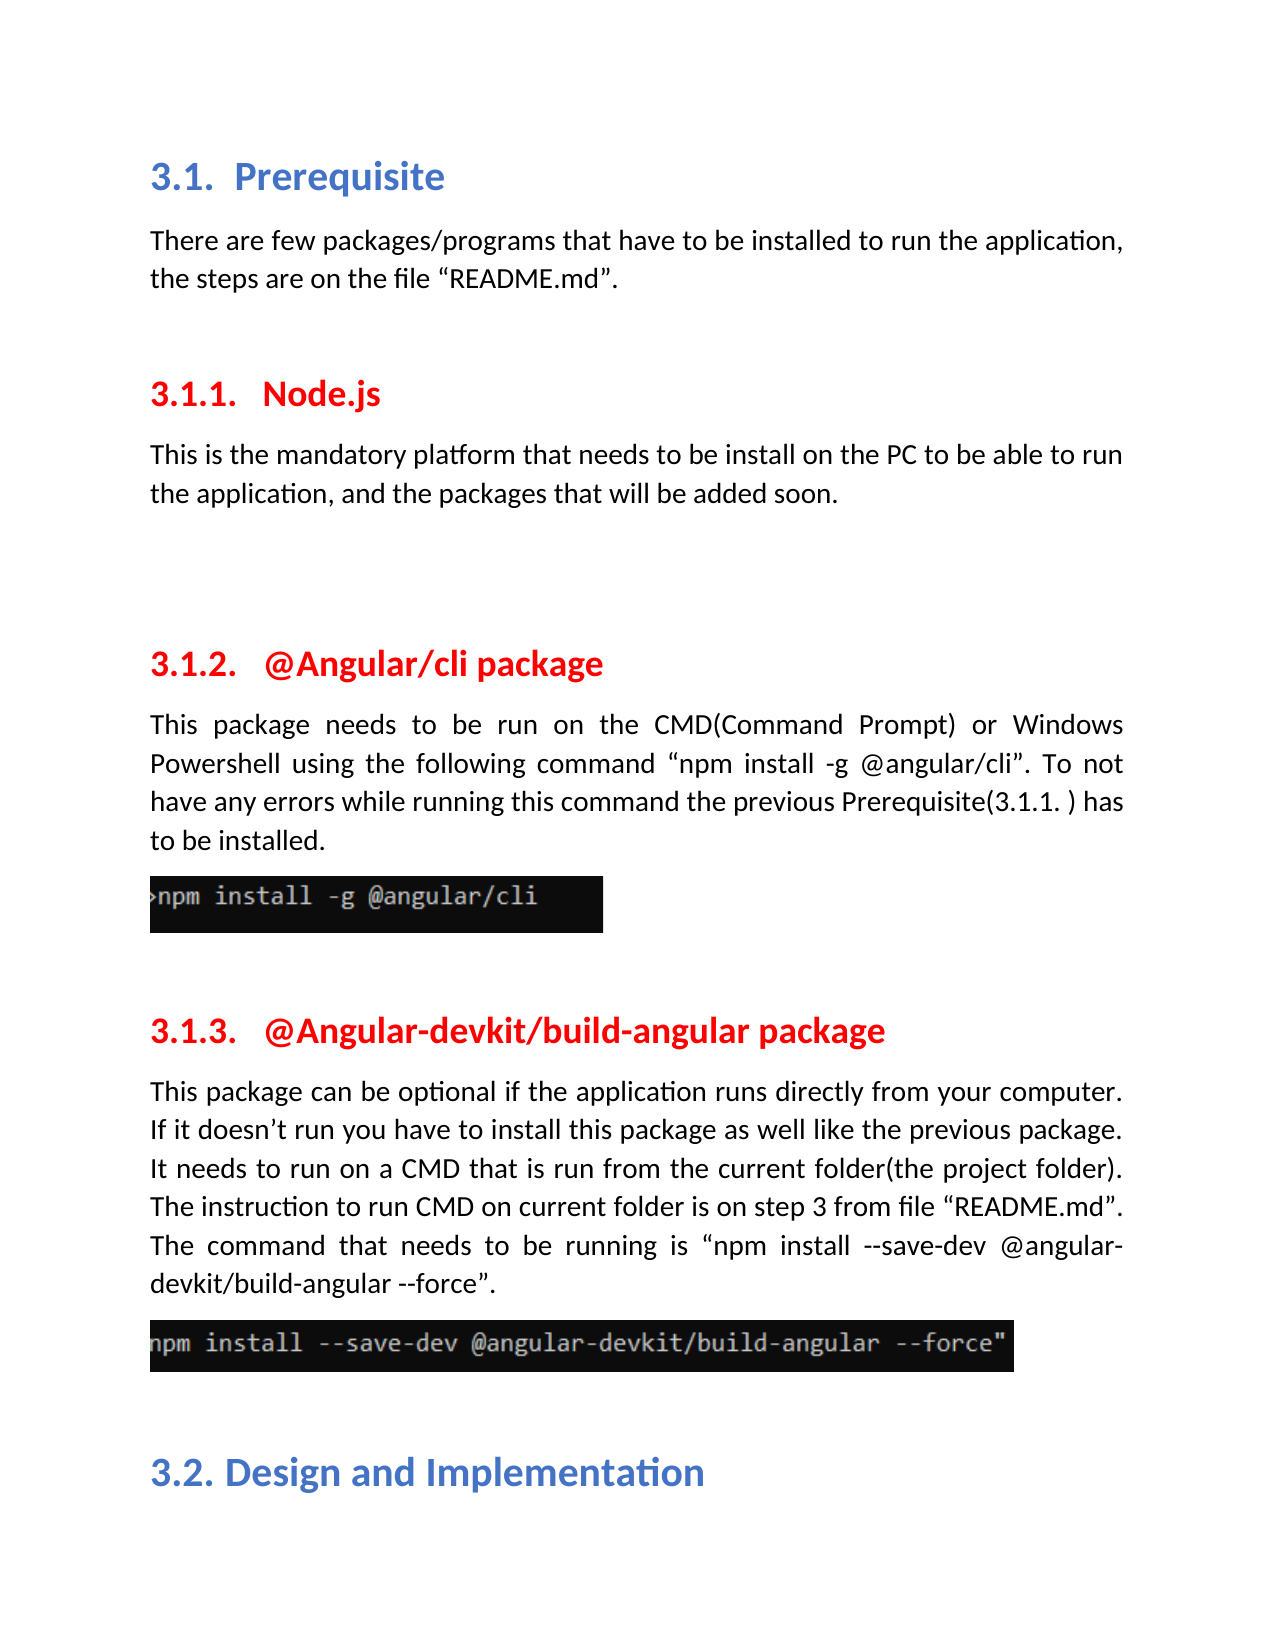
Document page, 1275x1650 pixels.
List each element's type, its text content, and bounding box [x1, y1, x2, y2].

text There are few packages/programs that have to be installed to run the application, the steps are on the file “README.md”. [150, 222, 1125, 296]
text This is the mandatory platform that needs to be install on the PC to be able to run the application, and the packages that will be added soon. [150, 436, 1125, 510]
picture [150, 876, 604, 933]
text This package can be optional if the application runs directly from your computer. If it doesn’t run you have to install this package as well like the previous package. It needs to run on a CMD that is run from the current folder(the project folder). The instruction to run CMD on current folder is on step 3 from file “README.md”. The command that needs to be running is “npm install --save-dev @angular-devkit/build-angular --force”. [150, 1073, 1125, 1301]
text This package needs to be run on the CMD(Command Prompt) or Windows Powershell using the following command “npm install -g @angular/cli”. To not have any errors while running this command the previous Prerequisite(3.1.1. ) has to be installed. [150, 706, 1125, 857]
list @Angular-devkit/build-angular package [150, 1007, 1125, 1053]
picture [150, 1320, 1014, 1372]
list @Angular/cli package [150, 640, 1125, 686]
list Design and Implementation [150, 1446, 1125, 1497]
list Node.js [150, 370, 1125, 416]
list Prerequisite [150, 150, 1125, 201]
